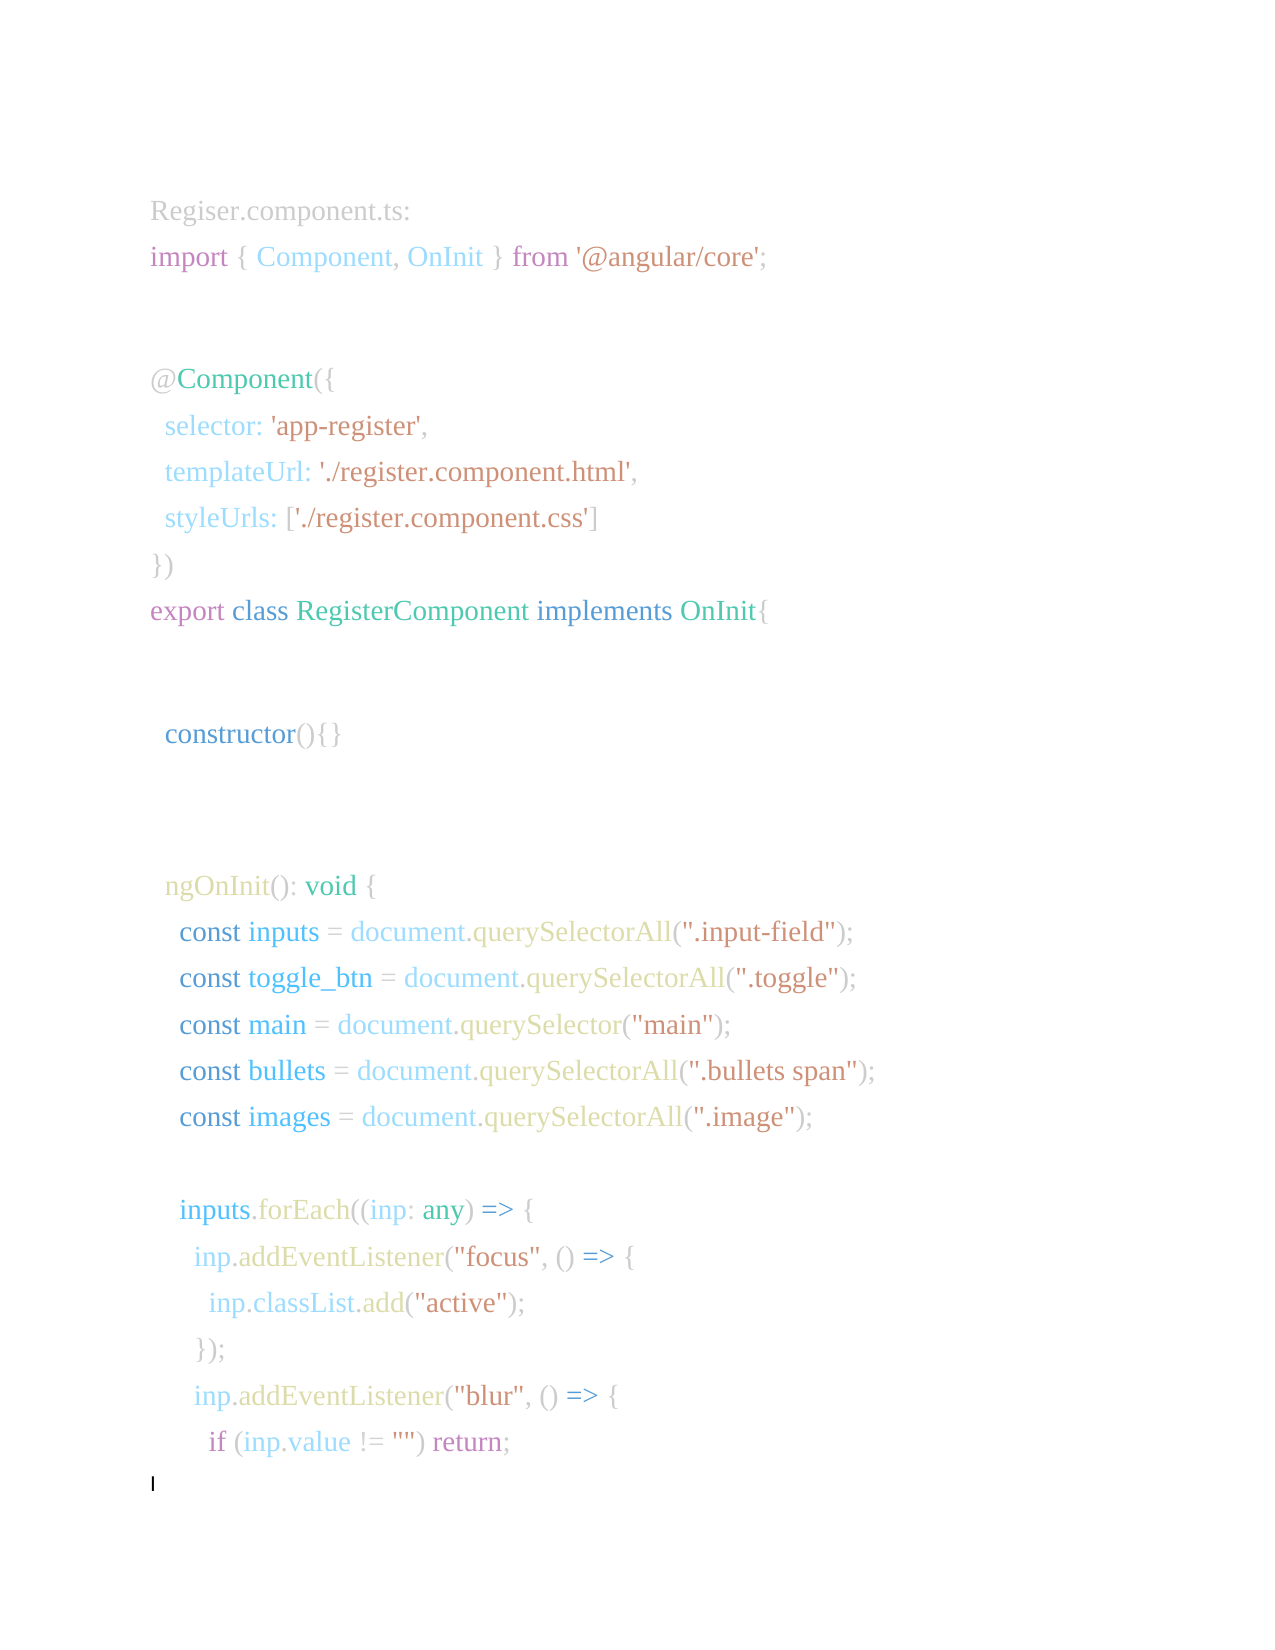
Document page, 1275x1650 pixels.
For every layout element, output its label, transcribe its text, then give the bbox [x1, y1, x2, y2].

text const inputs = document.querySelectorAll(".input-field"); [150, 918, 1125, 947]
text if (inp.value != "") return; [150, 1428, 1125, 1457]
text export class RegisterComponent implements OnInit{ [150, 597, 1125, 627]
text inputs.forEach((inp: any) => { [150, 1196, 1125, 1226]
text ngOnInit(): void { [150, 871, 1125, 901]
text inp.addEventListener("focus", () => { [150, 1242, 1125, 1272]
text @Component({ [150, 365, 1125, 395]
text }); [150, 1335, 1125, 1364]
text const bullets = document.querySelectorAll(".bullets span"); [150, 1057, 1125, 1086]
text const images = document.querySelectorAll(".image"); [150, 1103, 1125, 1133]
text styleUrls: ['./register.component.css'] [150, 504, 1125, 534]
text const toggle_btn = document.querySelectorAll(".toggle"); [150, 964, 1125, 994]
text templateUrl: './register.component.html', [150, 458, 1125, 487]
text import { Component, OnInit } from '@angular/core'; [150, 243, 1125, 272]
text Regiser.component.ts: [150, 196, 1125, 226]
text const main = document.querySelector("main"); [150, 1010, 1125, 1040]
text inp.addEventListener("blur", () => { [150, 1381, 1125, 1411]
text selector: 'app-register', [150, 411, 1125, 441]
text }) [150, 551, 1125, 580]
text inp.classList.add("active"); [150, 1288, 1125, 1318]
text constructor(){} [150, 719, 1125, 749]
